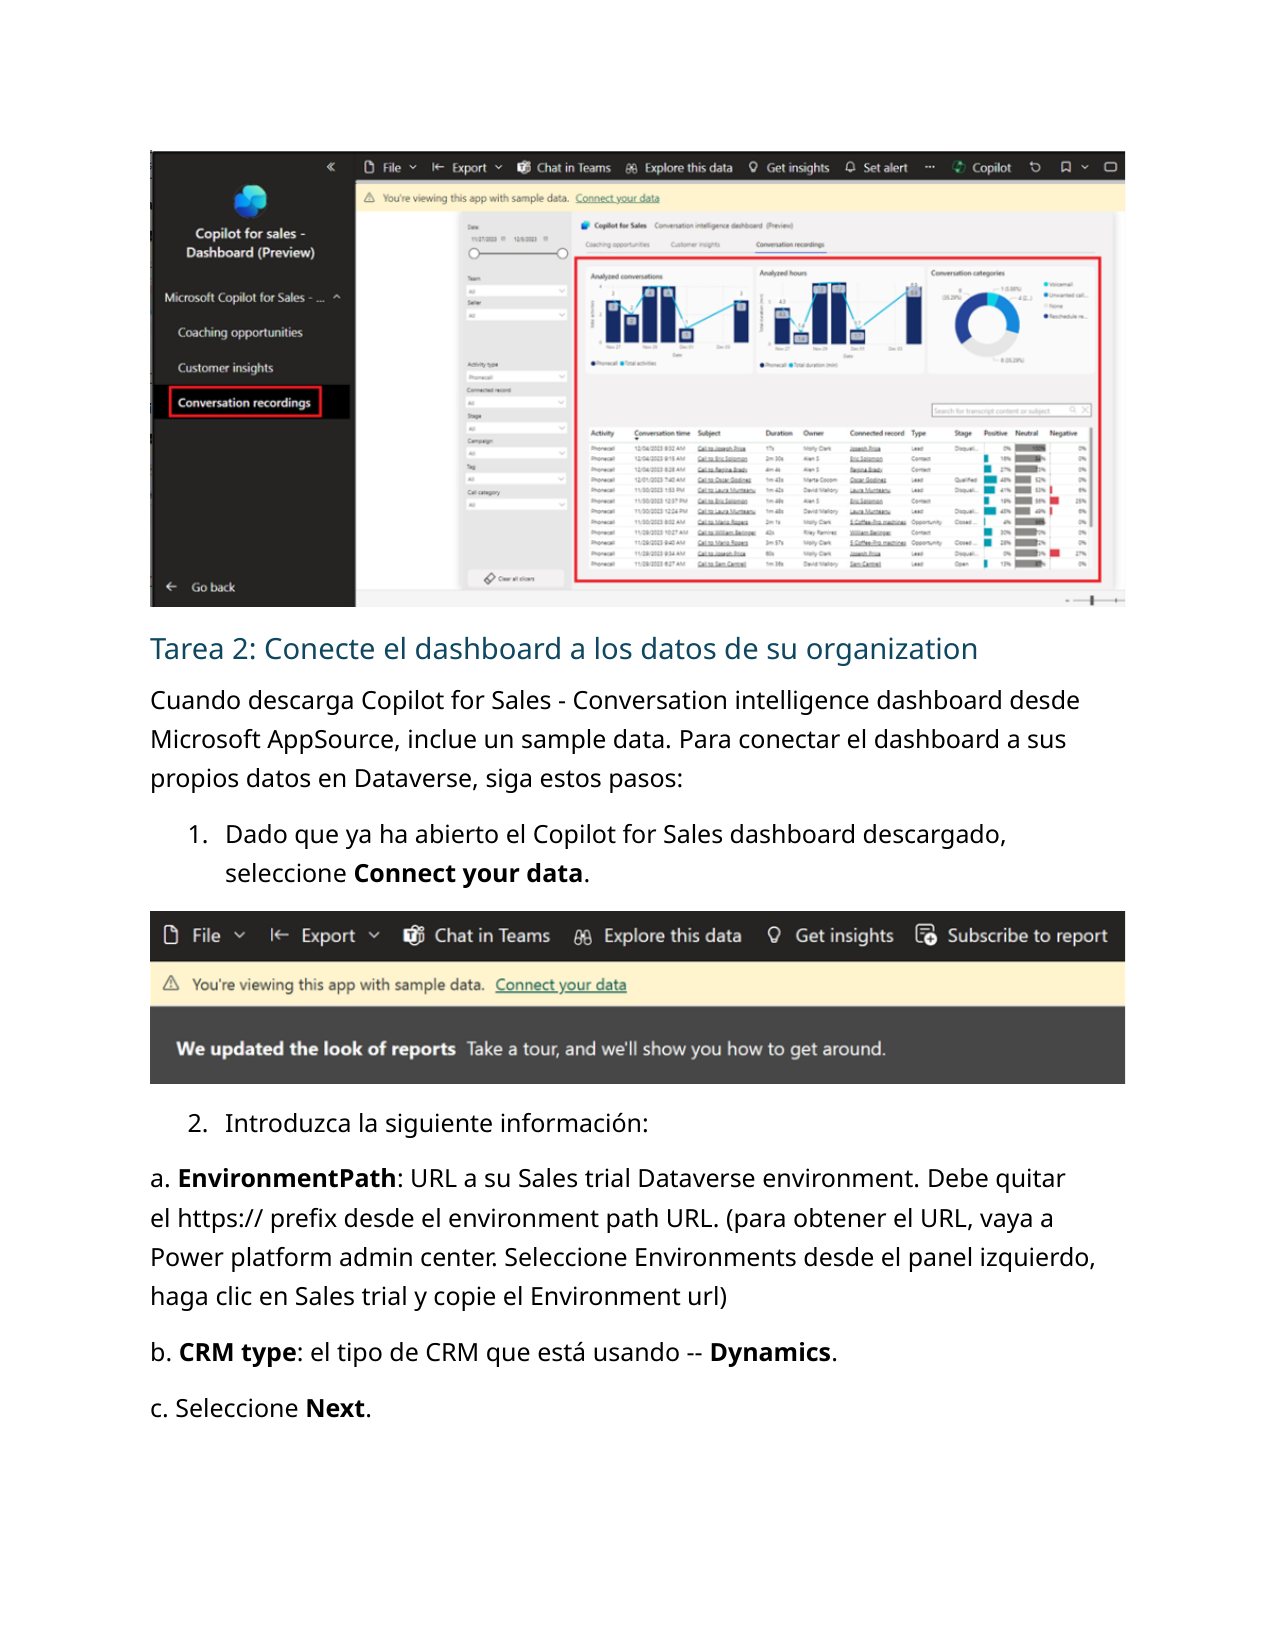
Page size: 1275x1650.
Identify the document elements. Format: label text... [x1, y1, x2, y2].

picture [150, 150, 1125, 607]
subtitle Tarea 2: Conecte el dashboard a los datos de su organization [150, 628, 1125, 668]
text Cuando descarga Copilot for Sales - Conversation intelligence dashboard desde Microsoft AppSource, inclue un sample data. Para conectar el dashboard a sus propios datos en Dataverse, siga estos pasos: [150, 682, 1125, 795]
picture [150, 911, 1125, 1084]
list Dado que ya ha abierto el Copilot for Sales dashboard descargado, seleccione Connect your data. [187, 817, 1125, 890]
text c. Seleccione Next. [150, 1390, 1125, 1424]
text b. CRM type: el tipo de CRM que está usando -- Dynamics. [150, 1334, 1125, 1368]
text a. EnvironmentPath: URL a su Sales trial Dataverse environment. Debe quitar el https:// prefix desde el environment path URL. (para obtener el URL, vaya a Power platform admin center. Seleccione Environments desde el panel izquierdo, haga clic en Sales trial y copie el Environment url) [150, 1161, 1125, 1313]
list Introduzca la siguiente información: [187, 1105, 1125, 1139]
